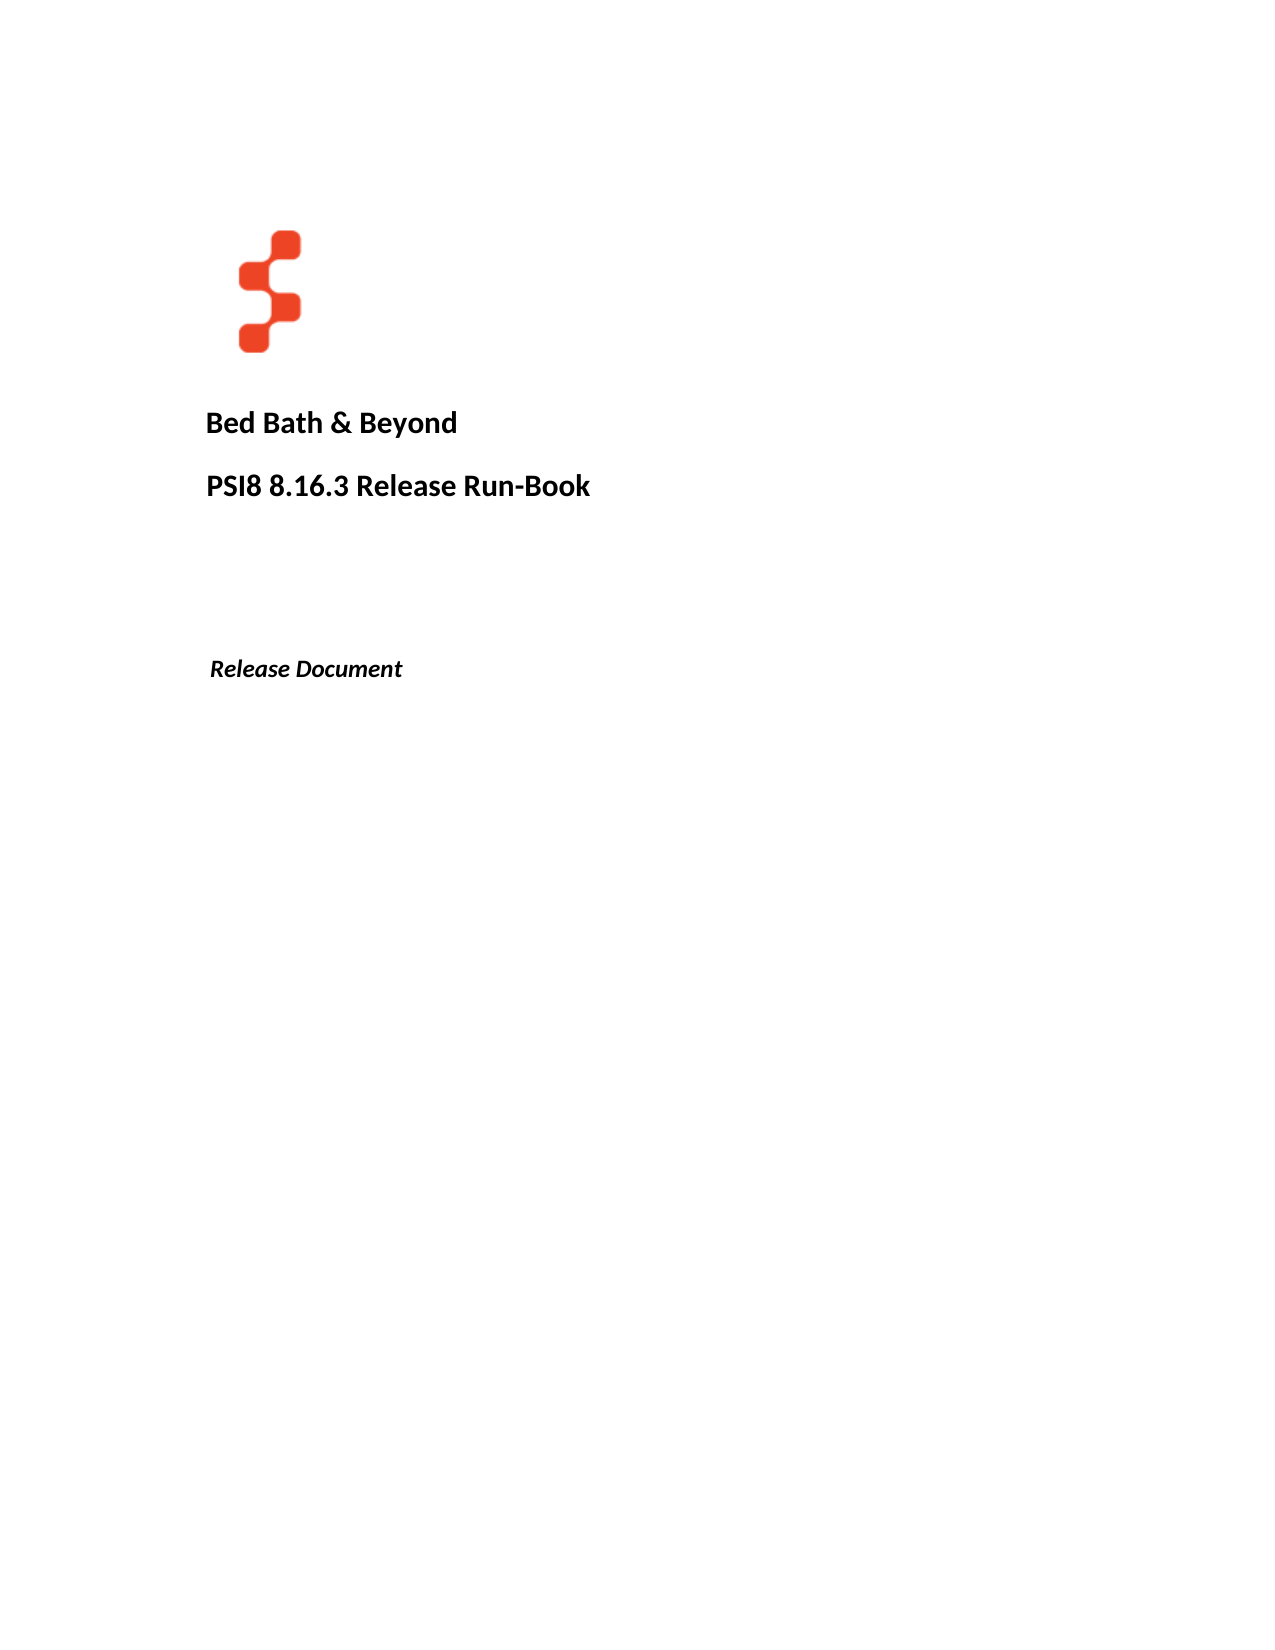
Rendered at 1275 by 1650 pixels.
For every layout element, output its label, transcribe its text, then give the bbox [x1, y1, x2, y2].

text PSI8 8.16.3 Release Run-Book [150, 466, 1125, 504]
picture [221, 212, 314, 363]
title Bed Bath & Beyond [150, 403, 1125, 441]
text Release Document [210, 654, 1125, 684]
